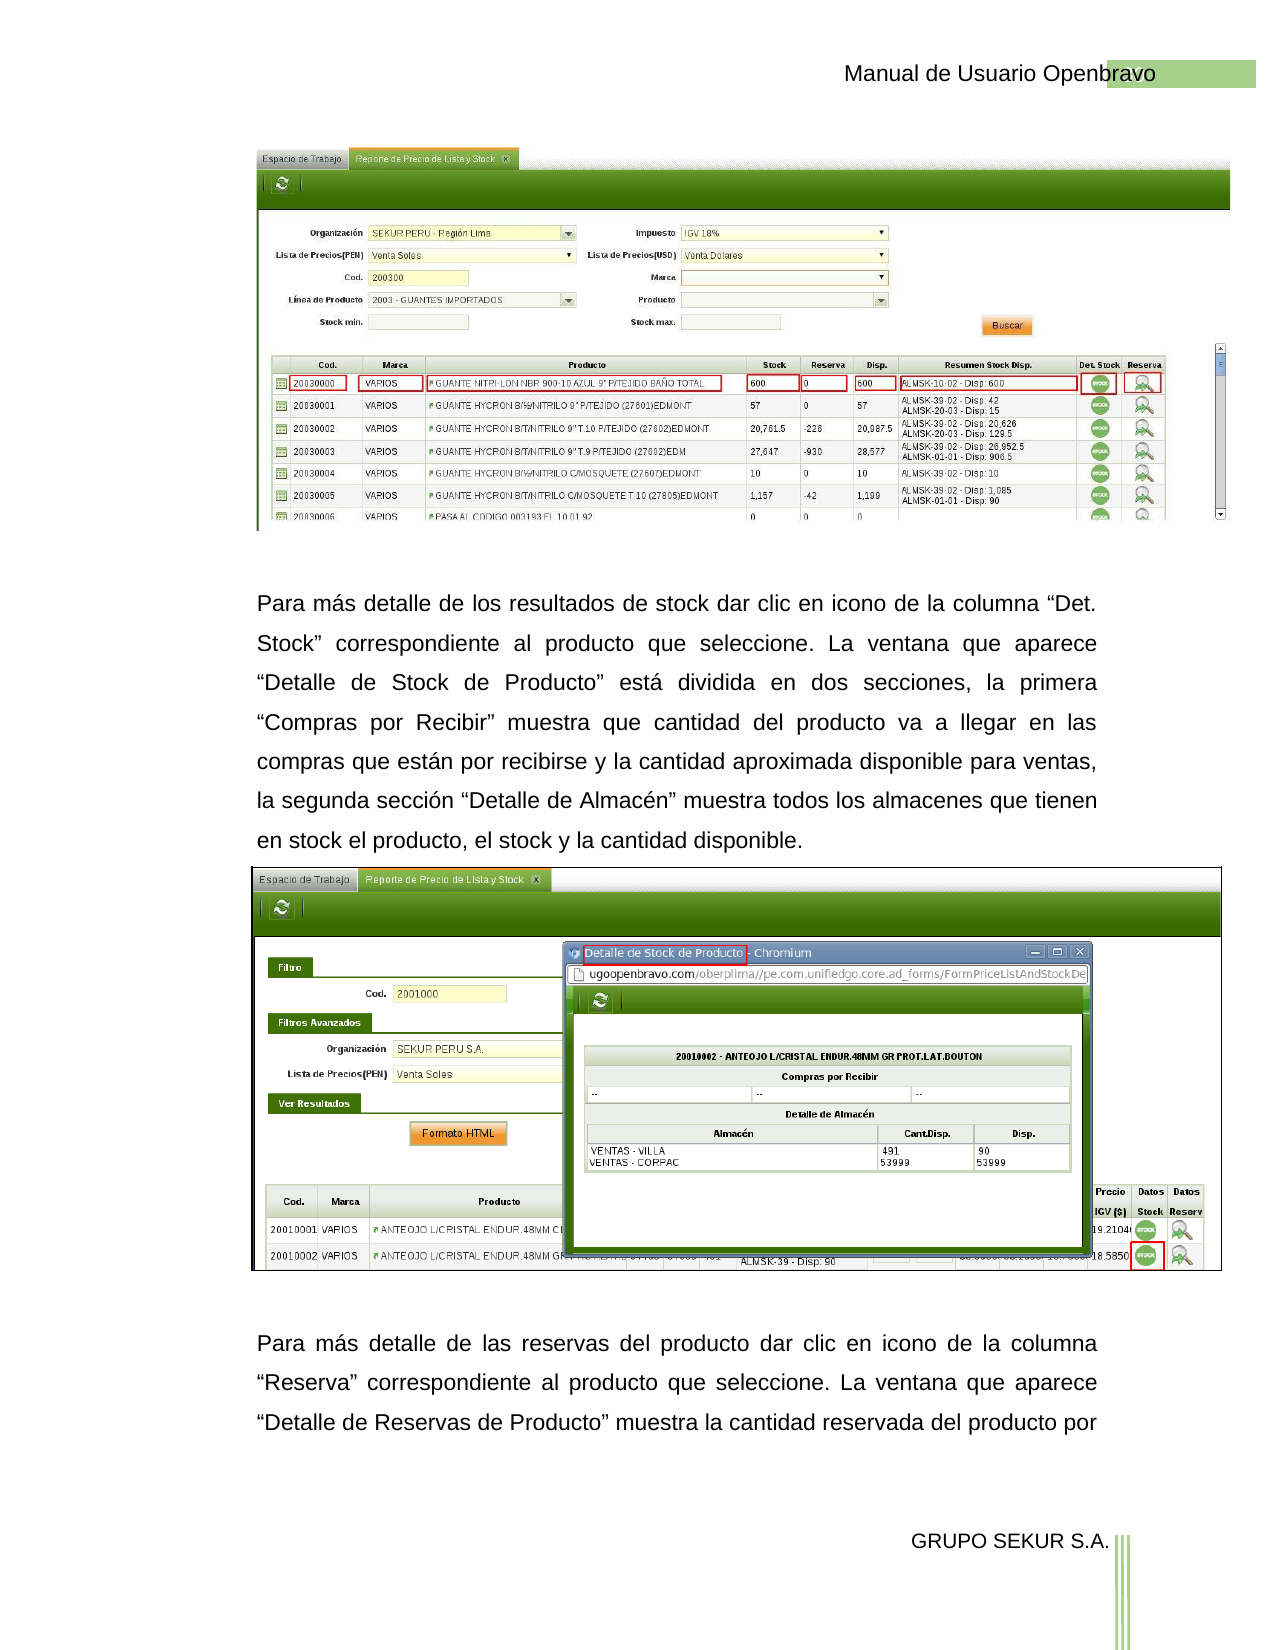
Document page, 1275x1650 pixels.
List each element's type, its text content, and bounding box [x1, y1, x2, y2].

picture [256, 147, 1231, 531]
text Para más detalle de los resultados de stock dar clic en icono de la columna “Det. Stock” correspondiente al producto que seleccione. La ventana que aparece “Detalle de Stock de Producto” está dividida en dos secciones, la primera “Compras por Recibir” muestra que cantidad del producto va a llegar en las compras que están por recibirse y la cantidad aproximada disponible para ventas, la segunda sección “Detalle de Almacén” muestra todos los almacenes que tienen en stock el producto, el stock y la cantidad disponible. [257, 590, 1098, 853]
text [257, 1330, 1098, 1435]
picture [253, 868, 1221, 1270]
